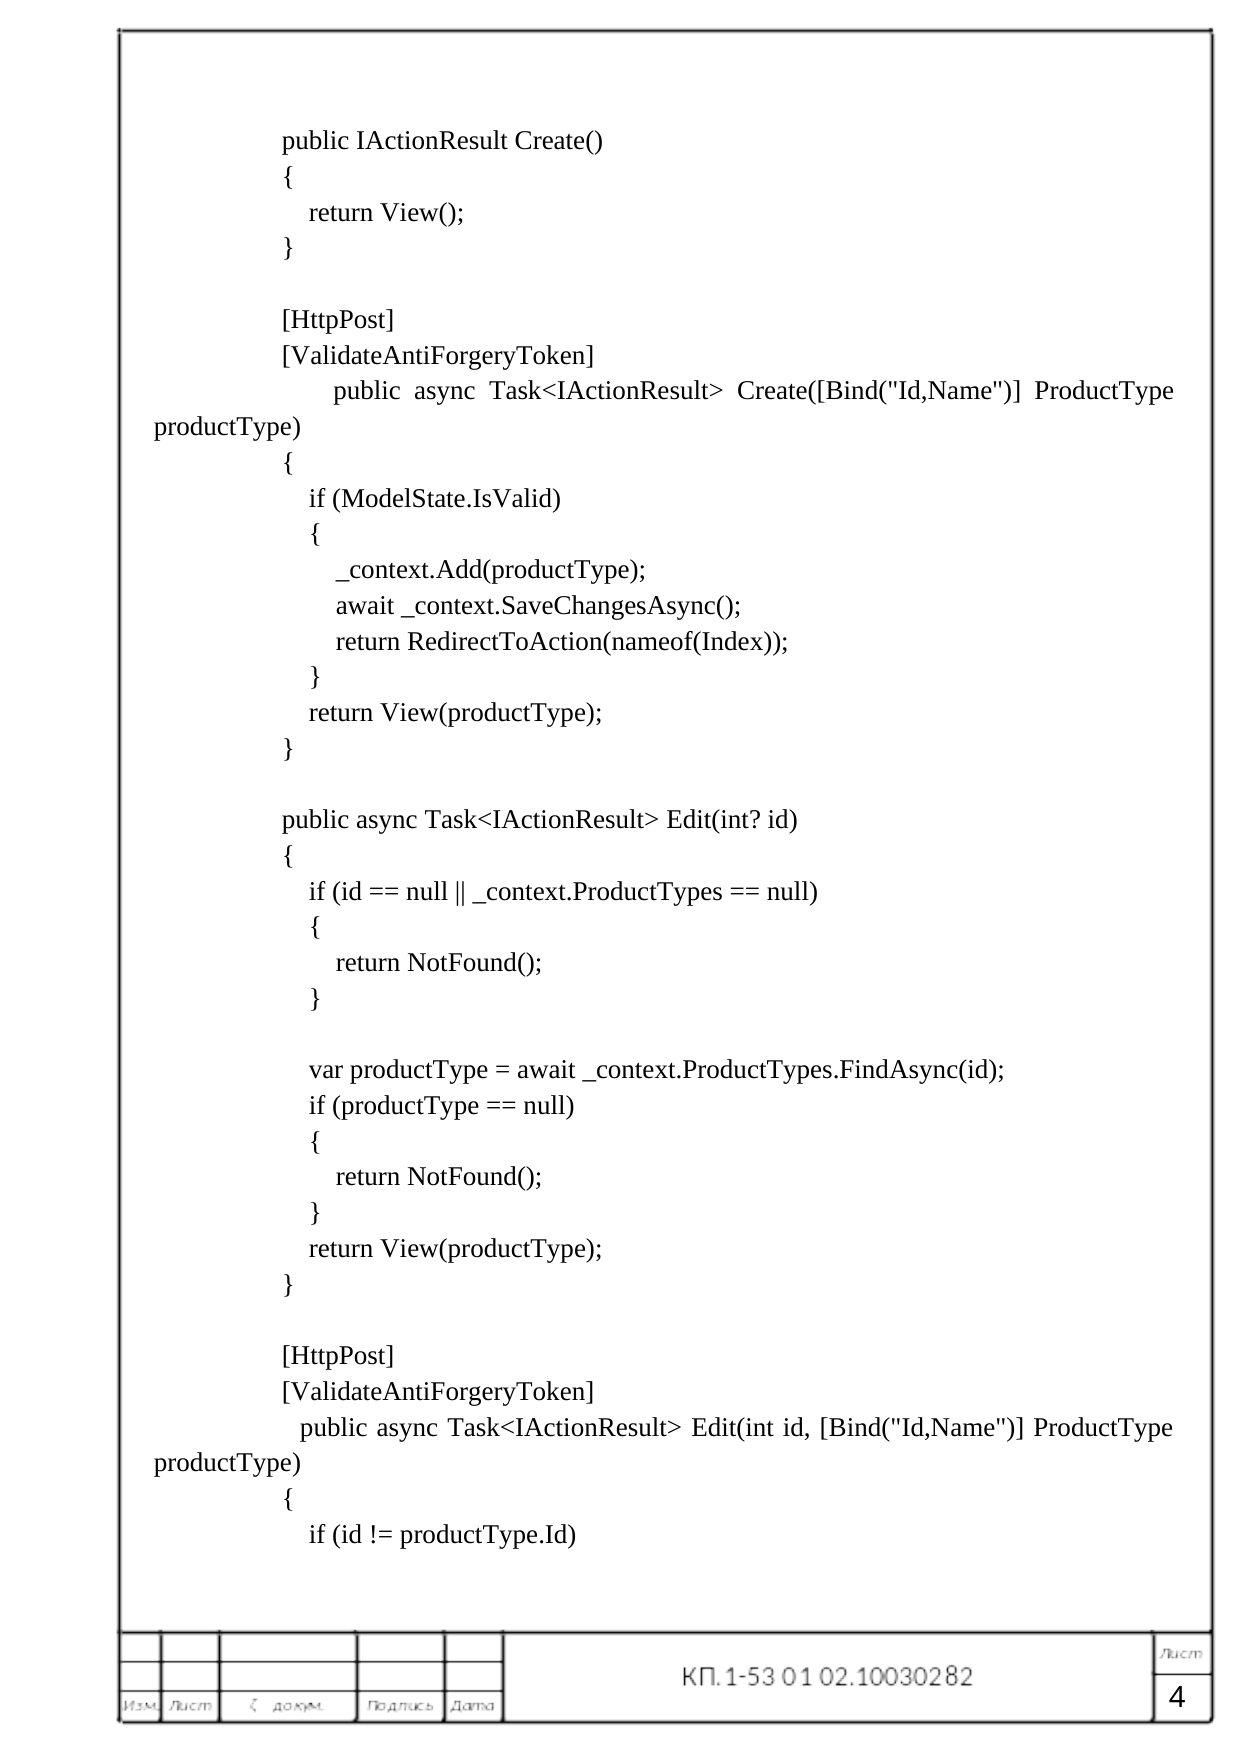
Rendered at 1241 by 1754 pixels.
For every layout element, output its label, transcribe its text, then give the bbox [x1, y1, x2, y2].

text } [153, 232, 1175, 263]
text public async Task<IActionResult> Edit(int? id) [153, 803, 1175, 834]
text } [153, 1196, 1175, 1227]
text } [153, 732, 1175, 763]
text if (id != productType.Id) [153, 1518, 1175, 1549]
text return View(productType); [153, 696, 1175, 727]
text { [153, 910, 1175, 942]
text return View(productType); [153, 1232, 1175, 1263]
text } [153, 982, 1175, 1013]
text } [153, 660, 1175, 691]
text [HttpPost] [153, 303, 1175, 334]
text await _context.SaveChangesAsync(); [153, 589, 1175, 620]
text return NotFound(); [153, 1161, 1175, 1192]
text } [153, 1268, 1175, 1299]
text public async Task<IActionResult> Edit(int id, [Bind("Id,Name")] ProductType productType) [153, 1411, 1175, 1477]
text return RedirectToAction(nameof(Index)); [153, 624, 1175, 656]
text return NotFound(); [153, 946, 1175, 977]
text [ValidateAntiForgeryToken] [153, 339, 1175, 370]
text { [153, 446, 1175, 477]
text return View(); [153, 196, 1175, 227]
text { [153, 517, 1175, 548]
text { [153, 1482, 1175, 1513]
text var productType = await _context.ProductTypes.FindAsync(id); [153, 1053, 1175, 1084]
text [HttpPost] [153, 1339, 1175, 1370]
text if (id == null || _context.ProductTypes == null) [153, 875, 1175, 906]
text public IActionResult Create() [153, 124, 1175, 156]
text if (ModelState.IsValid) [153, 482, 1175, 513]
text _context.Add(productType); [153, 553, 1175, 584]
text if (productType == null) [153, 1089, 1175, 1120]
text { [153, 160, 1175, 191]
text { [153, 1125, 1175, 1156]
text [ValidateAntiForgeryToken] [153, 1375, 1175, 1406]
text { [153, 839, 1175, 870]
text public async Task<IActionResult> Create([Bind("Id,Name")] ProductType productType) [153, 374, 1175, 441]
